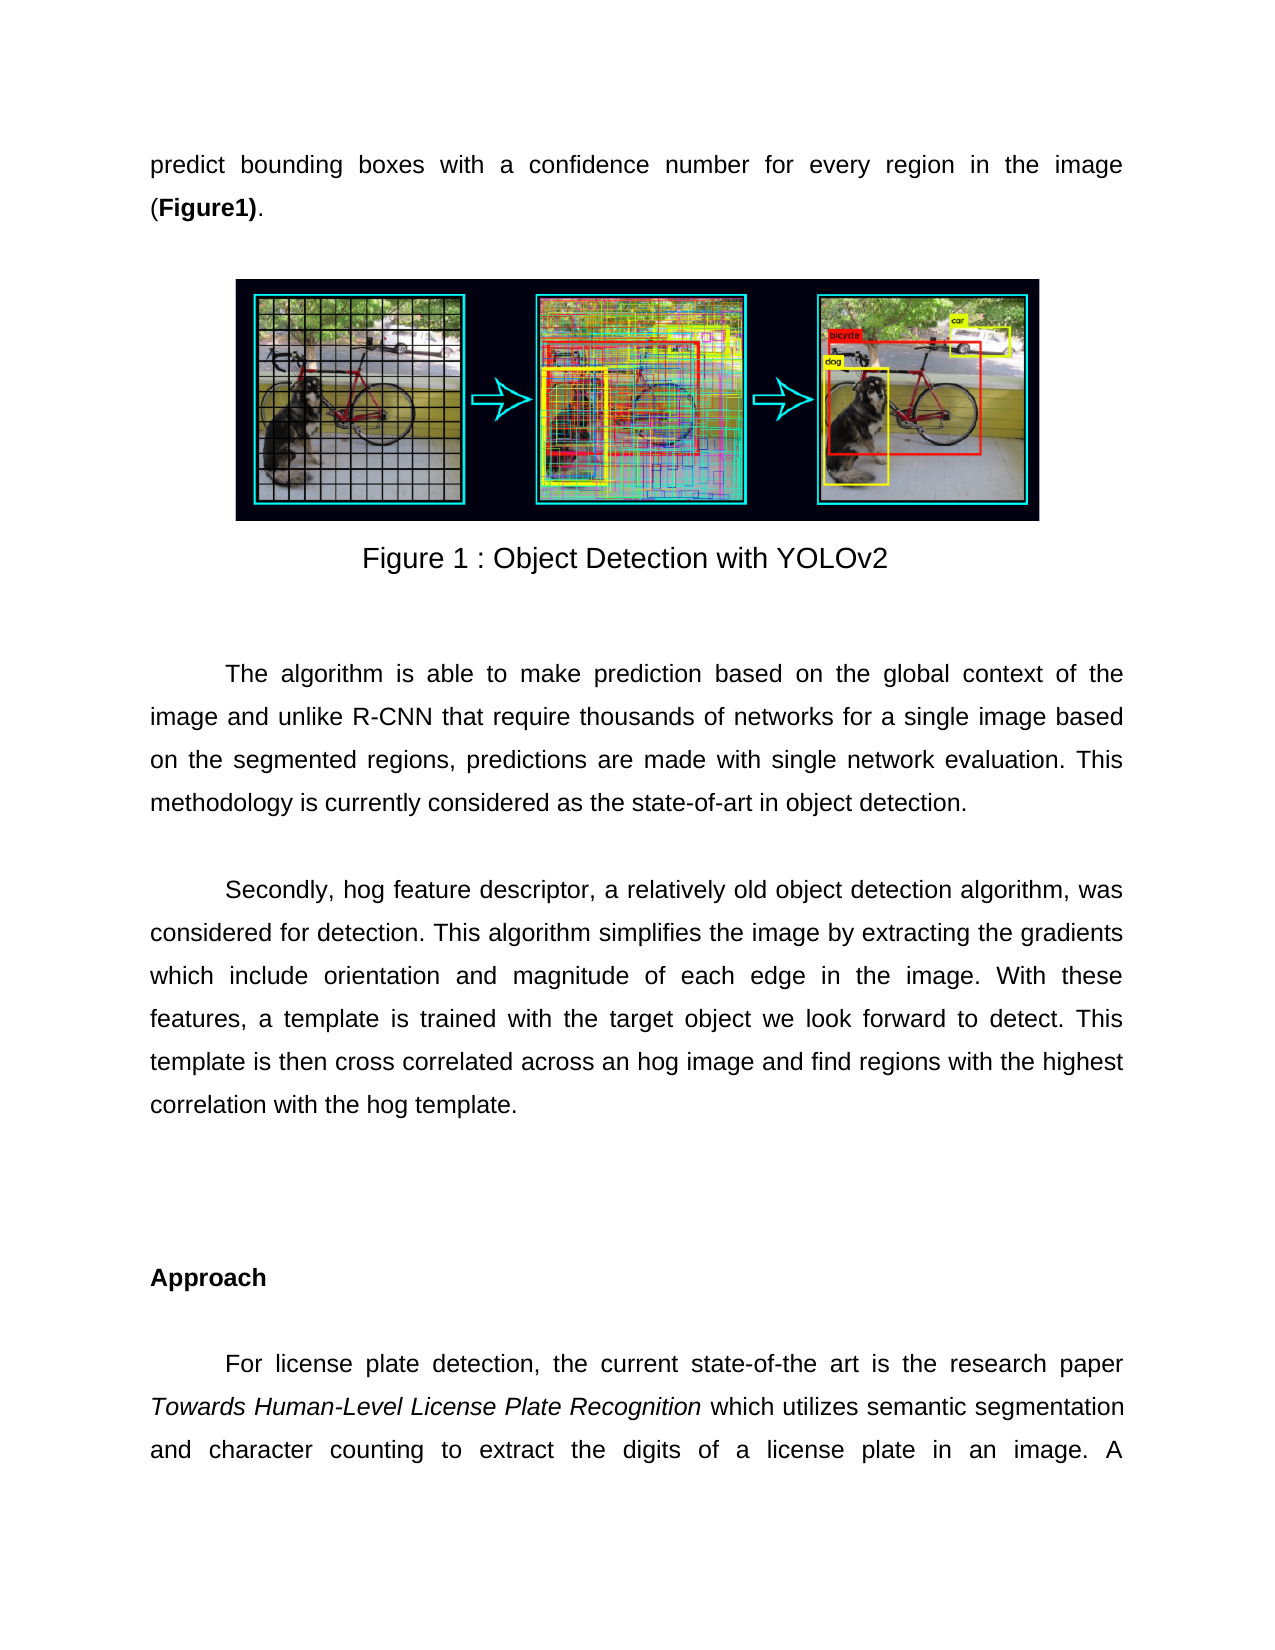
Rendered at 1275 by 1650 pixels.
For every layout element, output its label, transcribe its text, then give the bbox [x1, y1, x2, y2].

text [150, 150, 1125, 222]
text Approach [150, 1263, 1125, 1292]
text The algorithm is able to make prediction based on the global context of the image and unlike R-CNN that require thousands of networks for a single image based on the segmented regions, predictions are made with single network evaluation. This methodology is currently considered as the state-of-art in object detection. [150, 659, 1125, 817]
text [150, 1349, 1125, 1464]
picture [235, 279, 1040, 521]
text Secondly, hog feature descriptor, a relatively old object detection algorithm, was considered for detection. This algorithm simplifies the image by extracting the gradients which include orientation and magnitude of each edge in the image. With these features, a template is trained with the target object we look forward to detect. This template is then cross correlated across an hog image and find regions with the highest correlation with the hog template. [150, 875, 1125, 1119]
